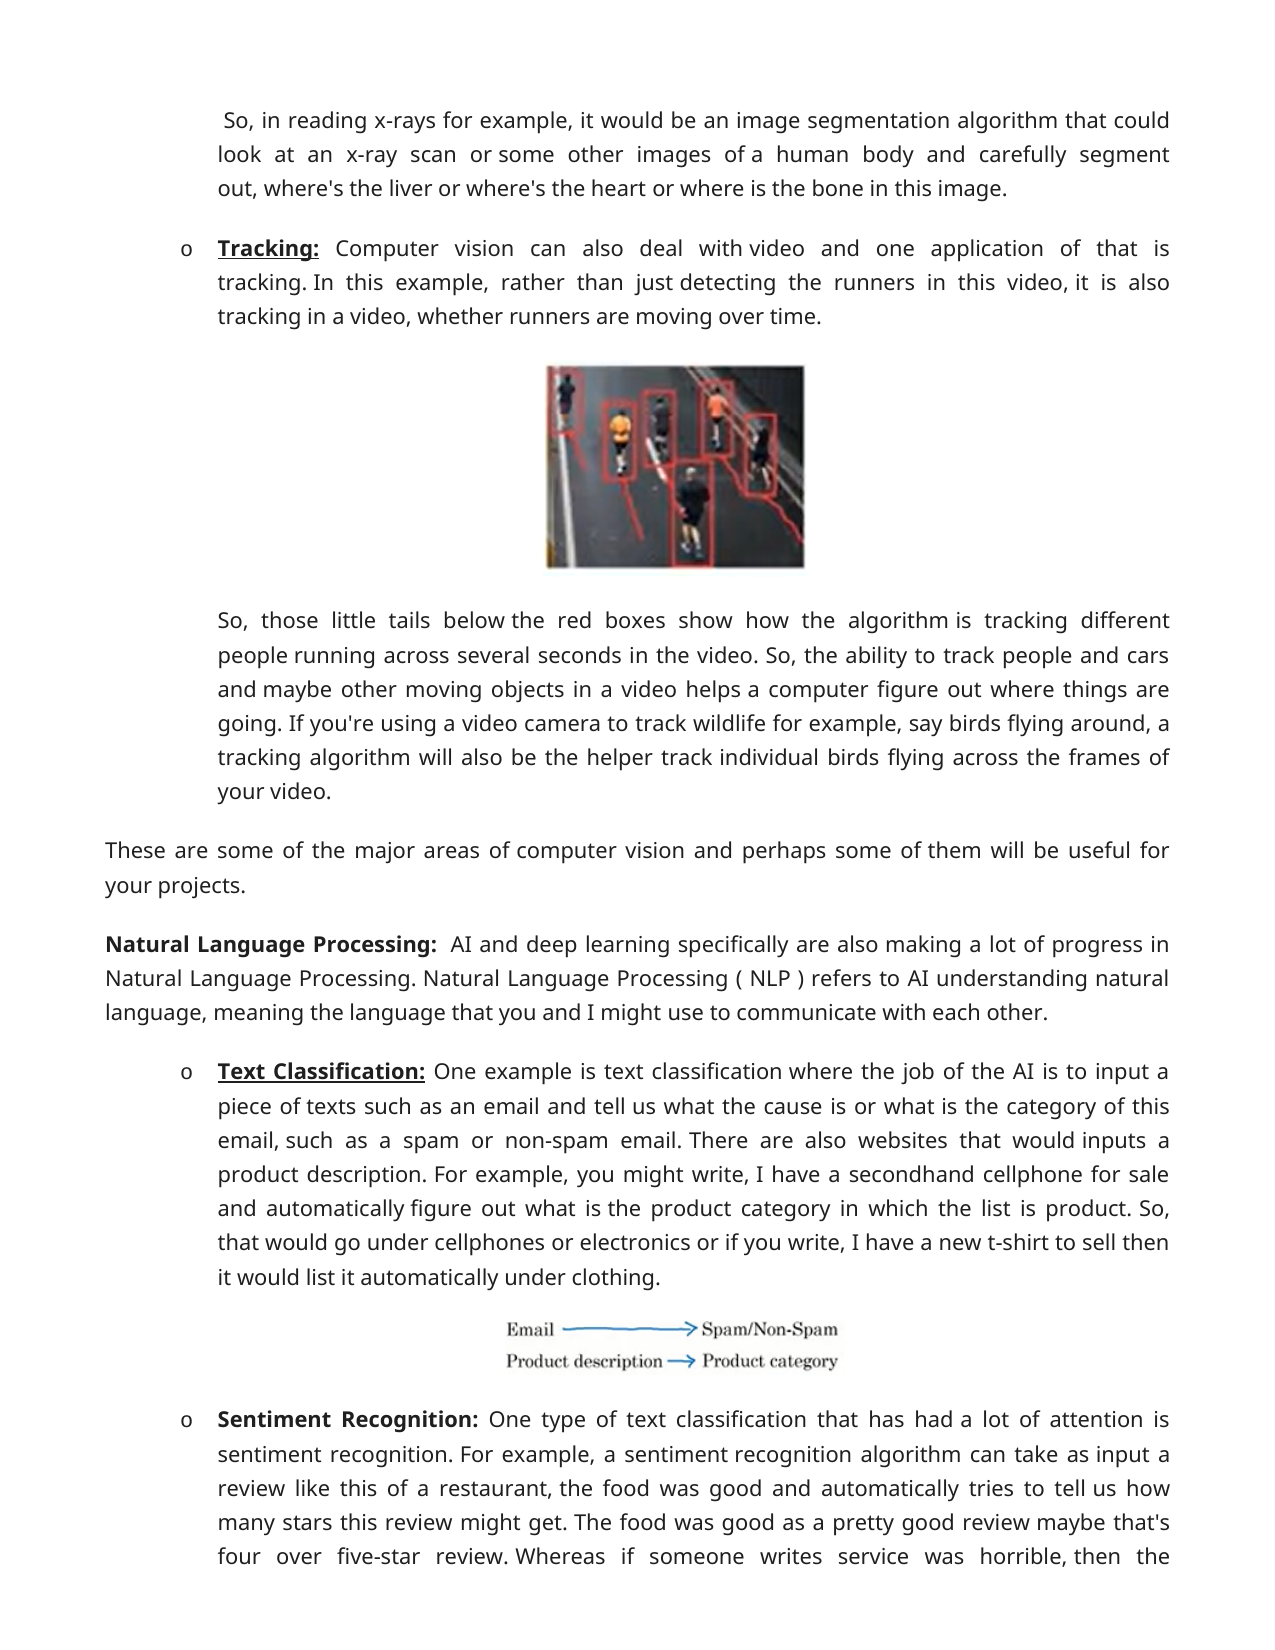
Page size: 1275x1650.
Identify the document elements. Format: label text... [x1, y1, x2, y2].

text So, those little tails below the red boxes show how the algorithm is tracking different people running across several seconds in the video. So, the ability to track people and cars and maybe other moving objects in a video helps a computer figure out where things are going. If you're using a video camera to track wildlife for example, say birds flying around, a tracking algorithm will also be the helper track individual birds flying across the frames of your video. [217, 605, 1170, 806]
list Tracking: Computer vision can also deal with video and one application of that is tracking. In this example, rather than just detecting the runners in this video, it is also tracking in a video, whether runners are moving over time. [180, 232, 1170, 331]
text Natural Language Processing: AI and deep learning specifically are also making a lot of progress in Natural Language Processing. Natural Language Processing ( NLP ) refers to AI understanding natural language, meaning the language that you and I might use to communicate with each other. [105, 929, 1170, 1027]
picture [505, 1320, 845, 1375]
text These are some of the major areas of computer vision and perhaps some of them will be useful for your projects. [105, 835, 1170, 899]
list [180, 1404, 1170, 1571]
text So, in reading x-rays for example, it would be an image segmentation algorithm that could look at an x-ray scan or some other images of a human body and carefully segment out, where's the liver or where's the heart or where is the bone in this image. [217, 105, 1170, 203]
list Text Classification: One example is text classification where the job of the AI is to input a piece of texts such as an email and tell us what the cause is or what is the category of this email, such as a spam or non-spam email. There are also websites that would inputs a product description. For example, you might write, I have a secondhand cellphone for sale and automatically figure out what is the product category in which the list is product. So, that would go under cellphones or electronics or if you write, I have a new t-shirt to sell then it would list it automatically under clothing. [180, 1056, 1170, 1291]
picture [543, 360, 807, 577]
